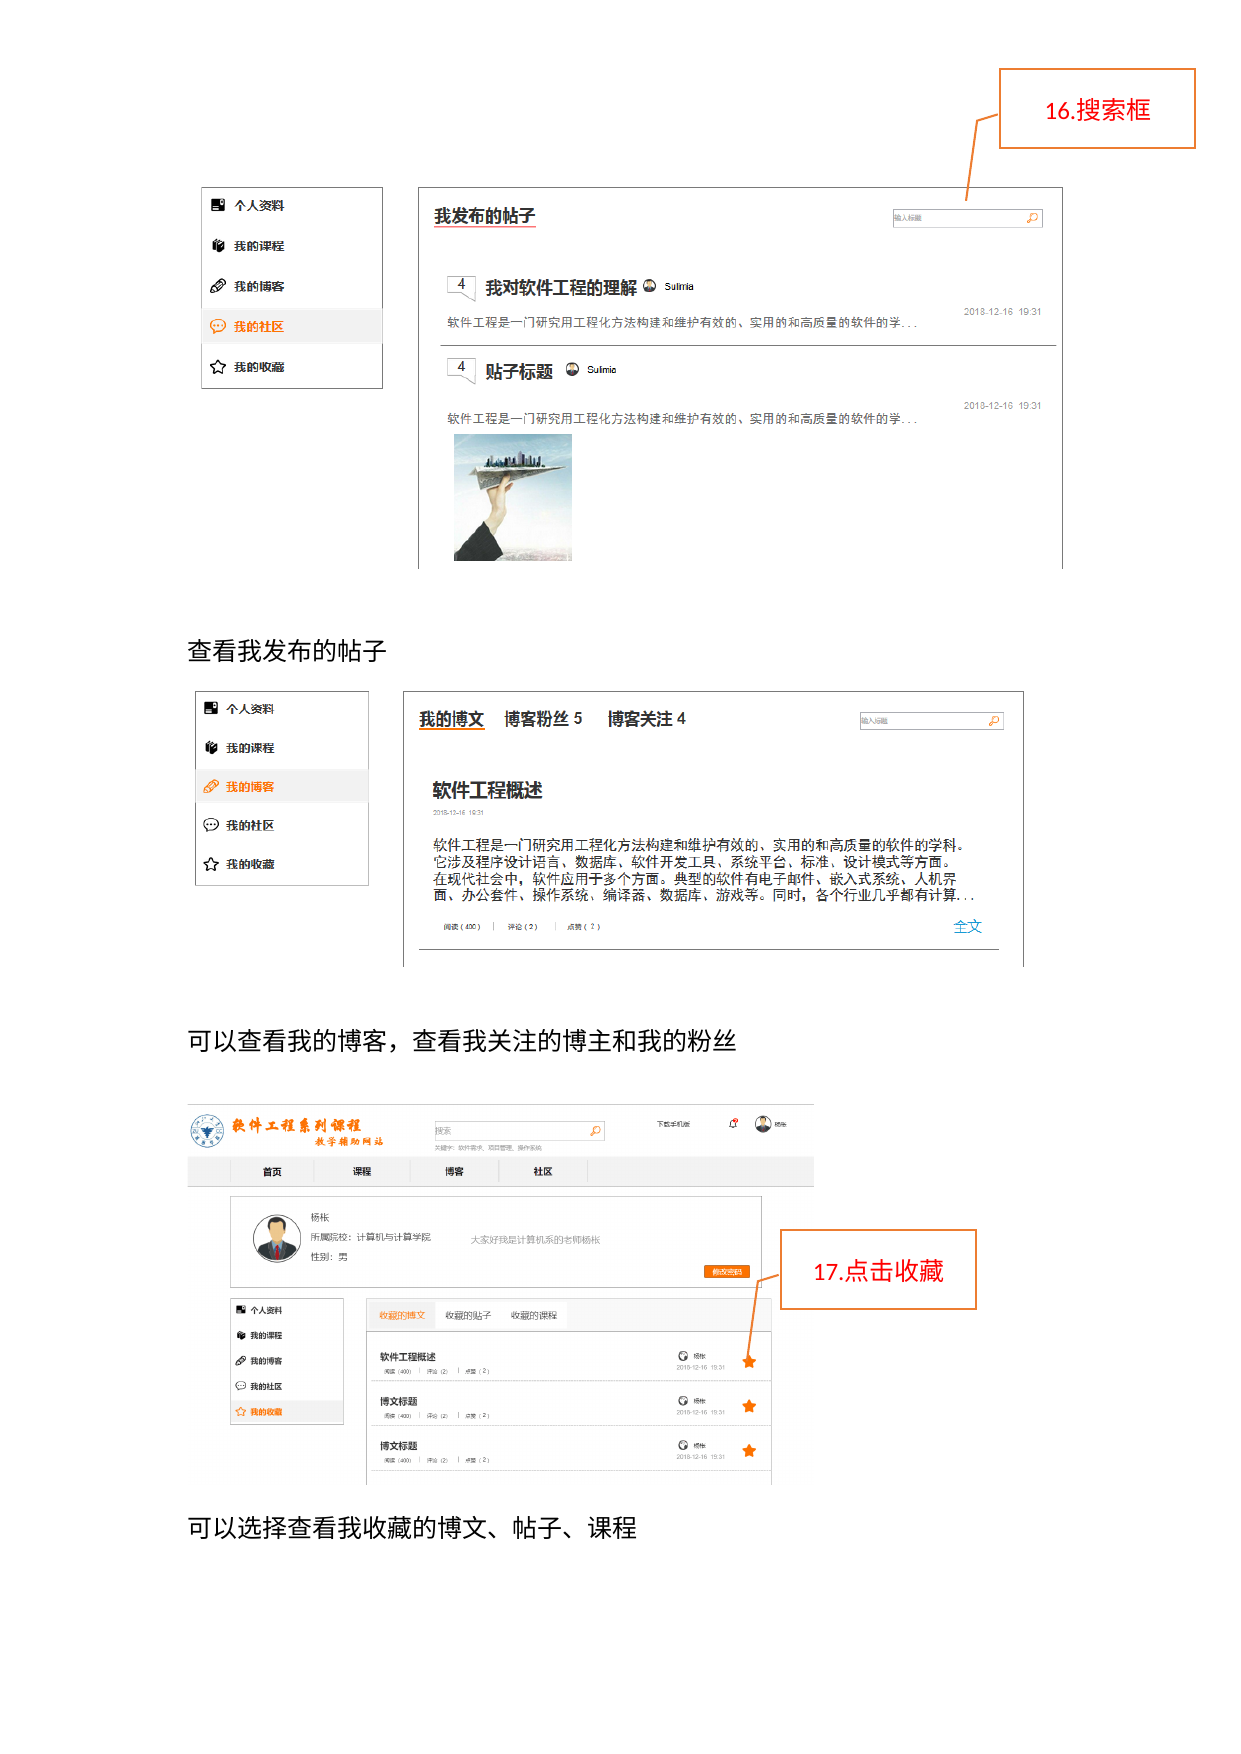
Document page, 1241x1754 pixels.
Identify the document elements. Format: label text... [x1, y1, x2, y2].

text 可以查看我的博客，查看我关注的博主和我的粉丝 [187, 1007, 1053, 1072]
picture [187, 1104, 815, 1485]
text 查看我发布的帖子 [187, 617, 1053, 682]
picture [187, 178, 1073, 569]
picture [187, 689, 1030, 967]
text 可以选择查看我收藏的博文、帖子、课程 [187, 1494, 1053, 1559]
